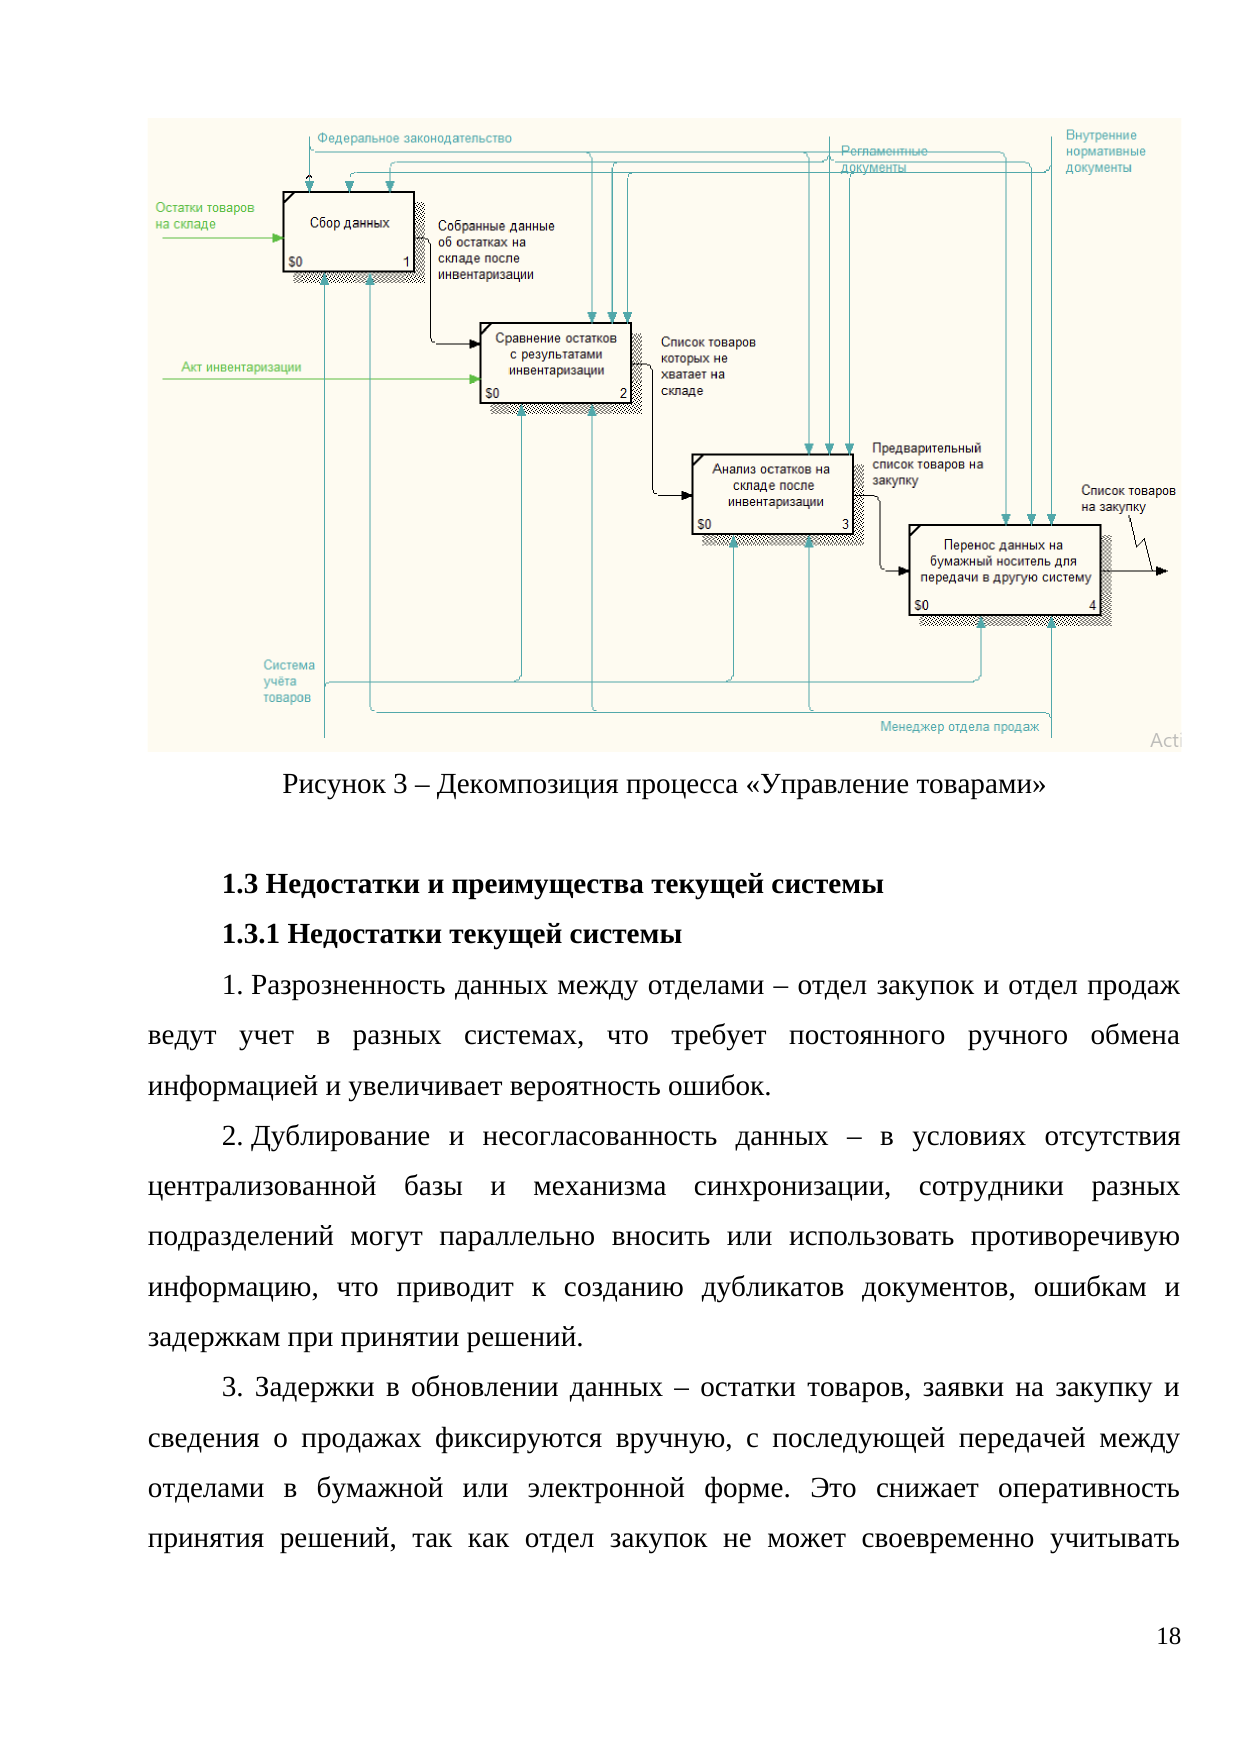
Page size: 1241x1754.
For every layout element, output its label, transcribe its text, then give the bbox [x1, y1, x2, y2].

list Дублирование и несогласованность данных – в условиях отсутствия централизованной базы и механизма синхронизации, сотрудники разных подразделений могут параллельно вносить или использовать противоречивую информацию, что приводит к созданию дубликатов документов, ошибкам и задержкам при принятии решений. [148, 1118, 1181, 1353]
list Разрозненность данных между отделами – отдел закупок и отдел продаж ведут учет в разных системах, что требует постоянного ручного обмена информацией и увеличивает вероятность ошибок. [148, 967, 1181, 1101]
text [148, 1369, 1181, 1554]
text Рисунок 3 – Декомпозиция процесса «Управление товарами» [148, 766, 1181, 799]
picture [147, 118, 1182, 752]
text Недостатки текущей системы [222, 917, 1181, 950]
text Недостатки и преимущества текущей системы [148, 866, 1181, 900]
